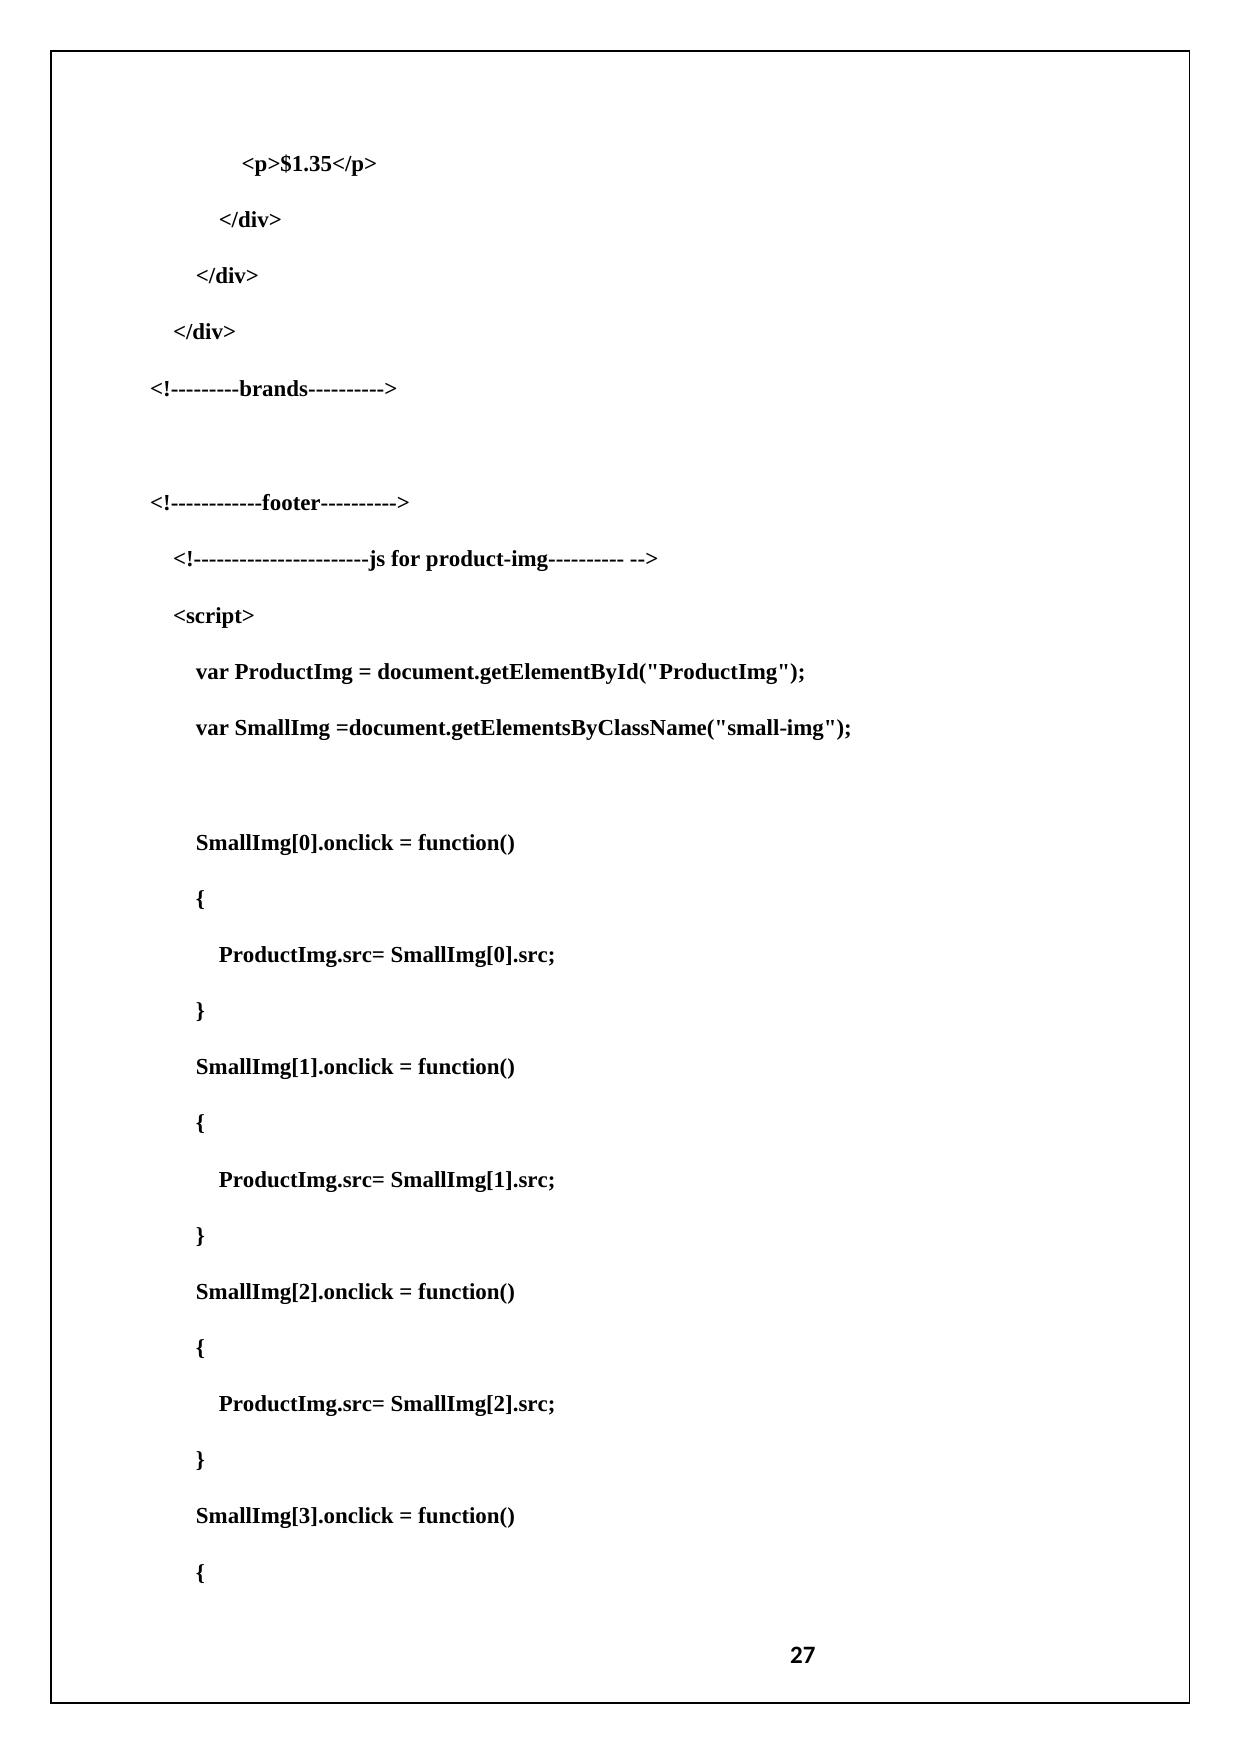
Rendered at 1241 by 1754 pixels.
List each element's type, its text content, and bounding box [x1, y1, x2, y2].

text { [150, 1559, 1090, 1585]
text var SmallImg =document.getElementsByClassName("small-img"); [150, 714, 1090, 740]
text <script> [150, 602, 1090, 628]
text ProductImg.src= SmallImg[2].src; [150, 1390, 1090, 1417]
text <!-----------------------js for product-img---------- --> [150, 546, 1090, 572]
text } [150, 997, 1090, 1023]
text <!---------brands----------> [150, 374, 1090, 401]
text </div> [150, 318, 1090, 345]
text SmallImg[0].onclick = function() [150, 829, 1090, 855]
text <p>$1.35</p> [150, 150, 1090, 176]
text var ProductImg = document.getElementById("ProductImg"); [150, 658, 1090, 684]
text { [150, 1334, 1090, 1360]
text SmallImg[3].onclick = function() [150, 1502, 1090, 1529]
text SmallImg[2].onclick = function() [150, 1278, 1090, 1304]
text { [150, 1109, 1090, 1136]
text ProductImg.src= SmallImg[0].src; [150, 941, 1090, 967]
text } [150, 1222, 1090, 1248]
text </div> [150, 262, 1090, 289]
text ProductImg.src= SmallImg[1].src; [150, 1166, 1090, 1192]
text </div> [150, 206, 1090, 232]
text } [150, 1446, 1090, 1473]
text SmallImg[1].onclick = function() [150, 1053, 1090, 1080]
text { [150, 885, 1090, 911]
text <!------------footer----------> [150, 489, 1090, 516]
